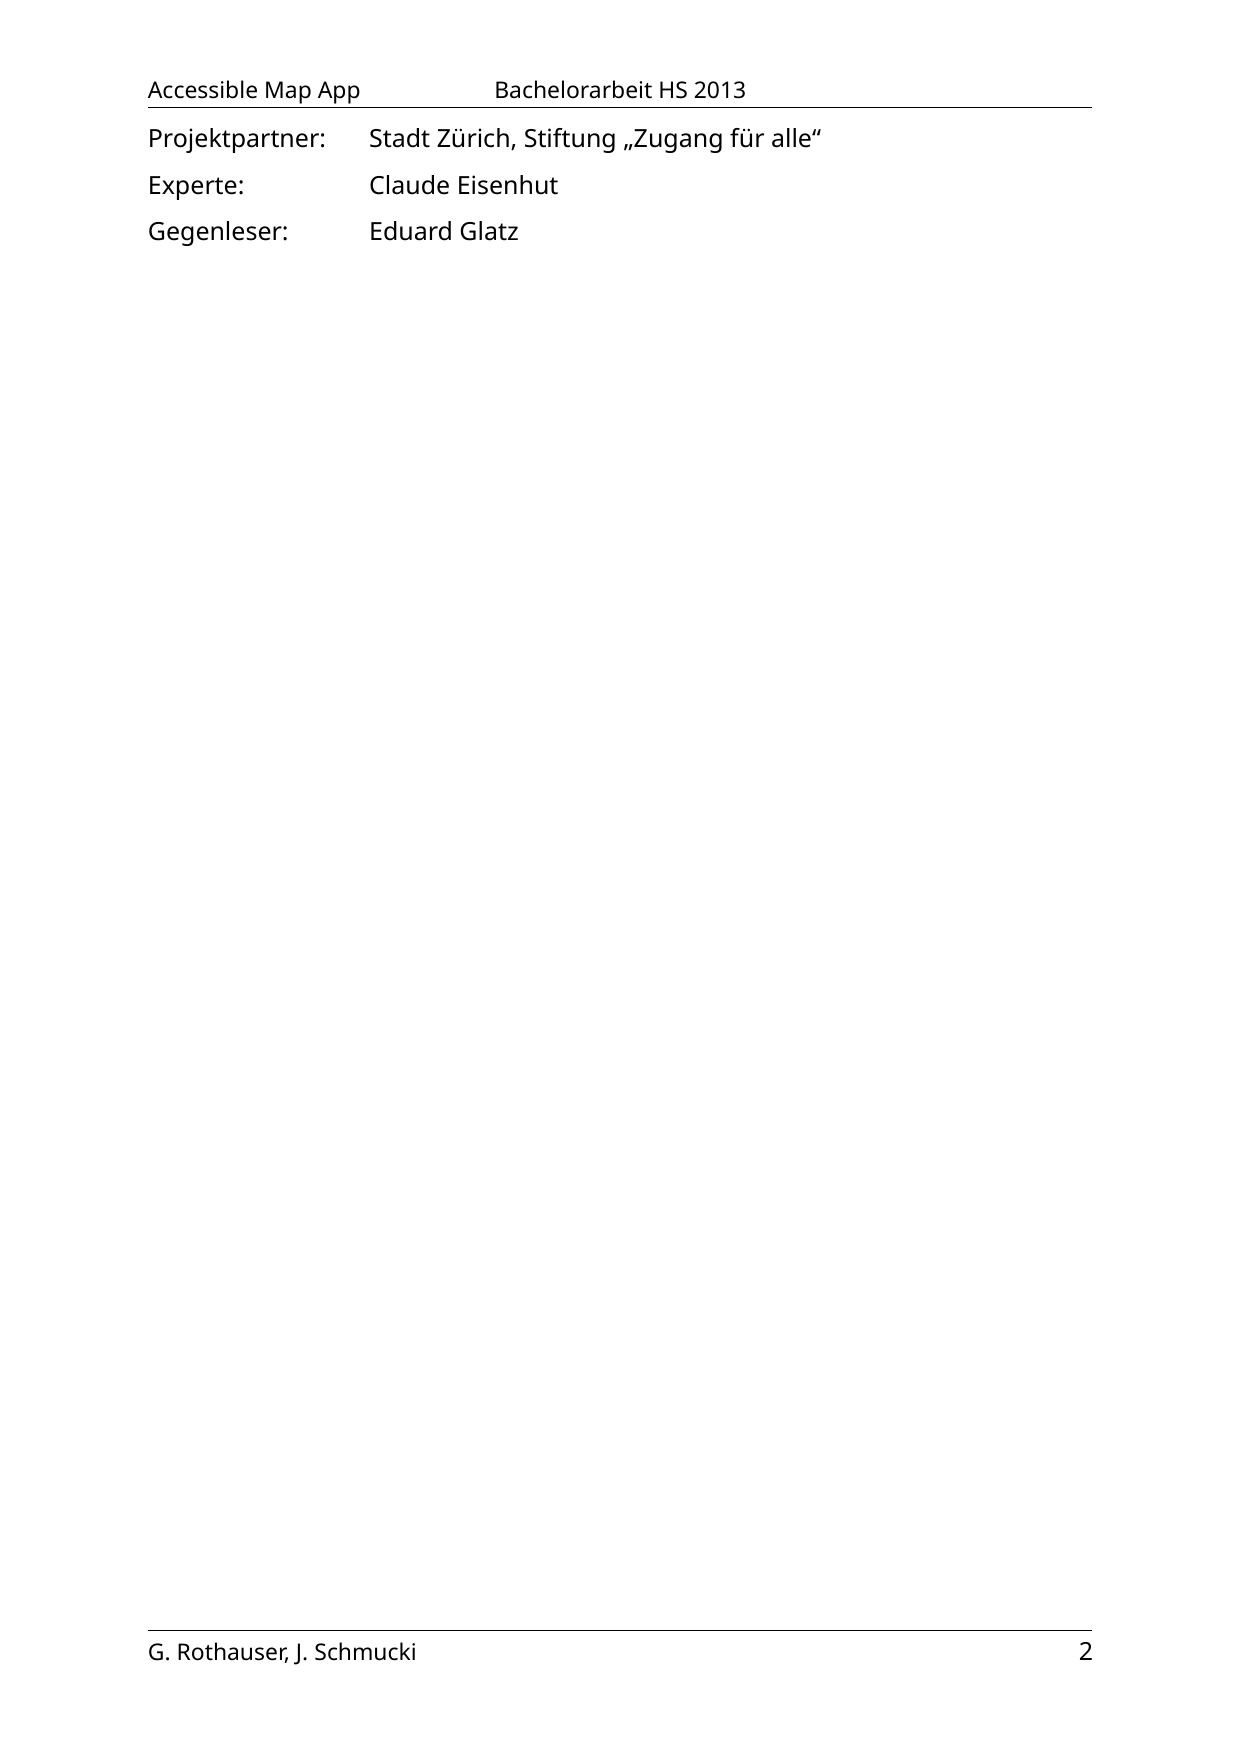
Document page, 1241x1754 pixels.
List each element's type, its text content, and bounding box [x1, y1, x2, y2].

text Experte: Claude Eisenhut [148, 167, 1092, 201]
text Gegenleser: Eduard Glatz [148, 214, 1092, 248]
text Projektpartner: Stadt Zürich, Stiftung „Zugang für alle“ [148, 121, 1092, 155]
